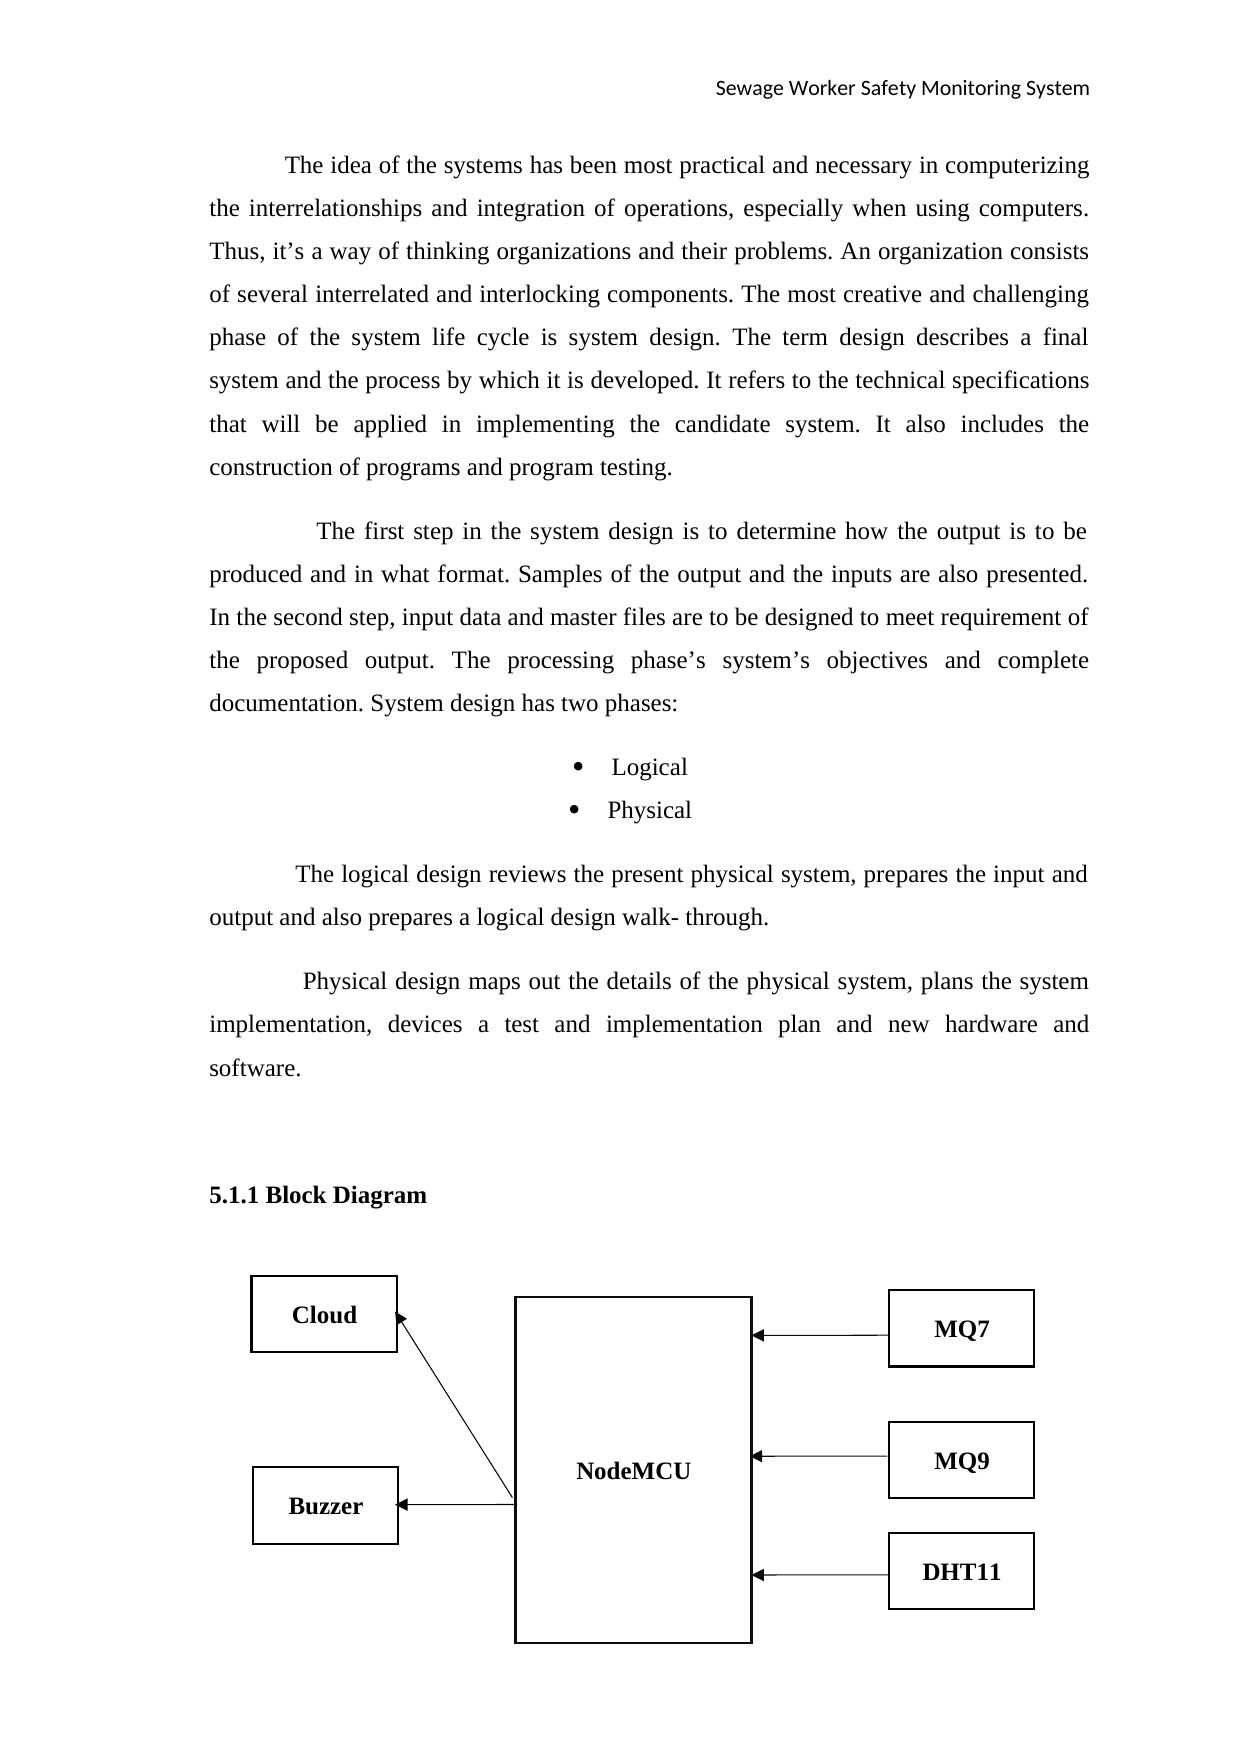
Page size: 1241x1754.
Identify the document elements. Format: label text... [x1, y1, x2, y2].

list 5.1.1 Block Diagram [209, 1181, 1090, 1209]
text The idea of the systems has been most practical and necessary in computerizing the interrelationships and integration of operations, especially when using computers. Thus, it’s a way of thinking organizations and their problems. An organization consists of several interrelated and interlocking components. The most creative and challenging phase of the system life cycle is system design. The term design describes a final system and the process by which it is developed. It refers to the technical specifications that will be applied in implementing the candidate system. It also includes the construction of programs and program testing. [209, 150, 1090, 481]
list Logical [172, 752, 1090, 781]
list Physical [172, 795, 1090, 824]
text The first step in the system design is to determine how the output is to be produced and in what format. Samples of the output and the inputs are also presented. In the second step, input data and master files are to be designed to meet requirement of the proposed output. The processing phase’s system’s objectives and complete documentation. System design has two phases: [209, 516, 1090, 717]
text The logical design reviews the present physical system, prepares the input and output and also prepares a logical design walk- through. [209, 859, 1090, 931]
text Physical design maps out the details of the physical system, plans the system implementation, devices a test and implementation plan and new hardware and software. [209, 966, 1090, 1081]
